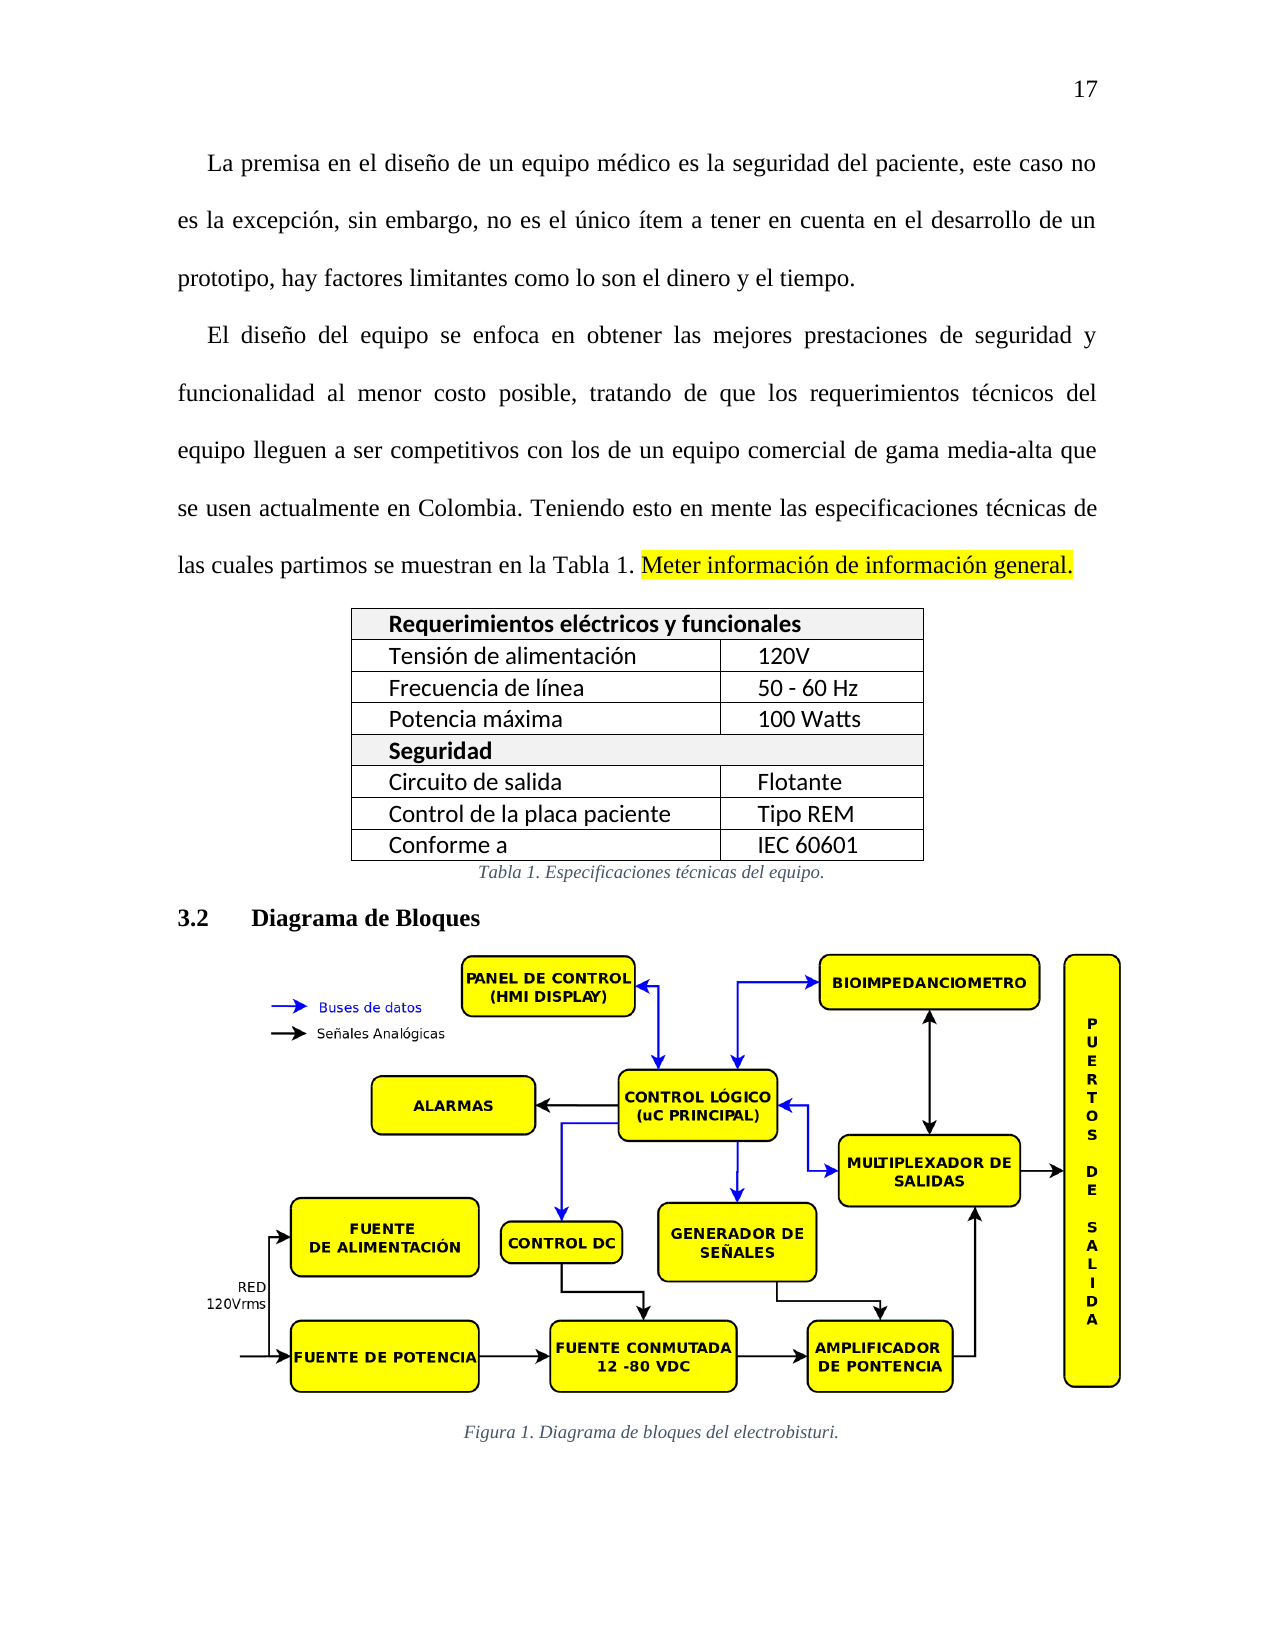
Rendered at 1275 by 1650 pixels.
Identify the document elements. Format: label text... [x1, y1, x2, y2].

table_cell Tipo REM [721, 798, 923, 828]
subtitle Diagrama de Bloques [177, 903, 1098, 932]
table_header Requerimientos eléctricos y funcionales [352, 609, 923, 639]
text El diseño del equipo se enfoca en obtener las mejores prestaciones de seguridad y funcionalidad al menor costo posible, tratando de que los requerimientos técnicos del equipo lleguen a ser competitivos con los de un equipo comercial de gama media-alta que se usen actualmente en Colombia. Teniendo esto en mente las especificaciones técnicas de las cuales partimos se muestran en la Tabla 1. Meter información de información general. [177, 320, 1098, 579]
table_cell Frecuencia de línea [352, 672, 720, 702]
table_cell Seguridad [352, 735, 923, 765]
table_cell IEC 60601 [721, 830, 923, 860]
table_cell Flotante [721, 766, 923, 797]
picture [206, 953, 1128, 1393]
table_cell Control de la placa paciente [352, 798, 720, 828]
table_cell Potencia máxima [352, 703, 720, 734]
table_cell 100 Watts [721, 703, 923, 734]
text Figura . Diagrama de bloques del electrobisturi. [177, 1421, 1098, 1443]
text La premisa en el diseño de un equipo médico es la seguridad del paciente, este caso no es la excepción, sin embargo, no es el único ítem a tener en cuenta en el desarrollo de un prototipo, hay factores limitantes como lo son el dinero y el tiempo. [177, 148, 1098, 291]
text Tabla . Especificaciones técnicas del equipo. [177, 861, 1098, 883]
table_cell Conforme a [352, 830, 720, 860]
table_cell Circuito de salida [352, 766, 720, 797]
table_cell 50 - 60 Hz [721, 672, 923, 702]
table_cell Tensión de alimentación [352, 640, 720, 671]
table_cell 120V [721, 640, 923, 671]
